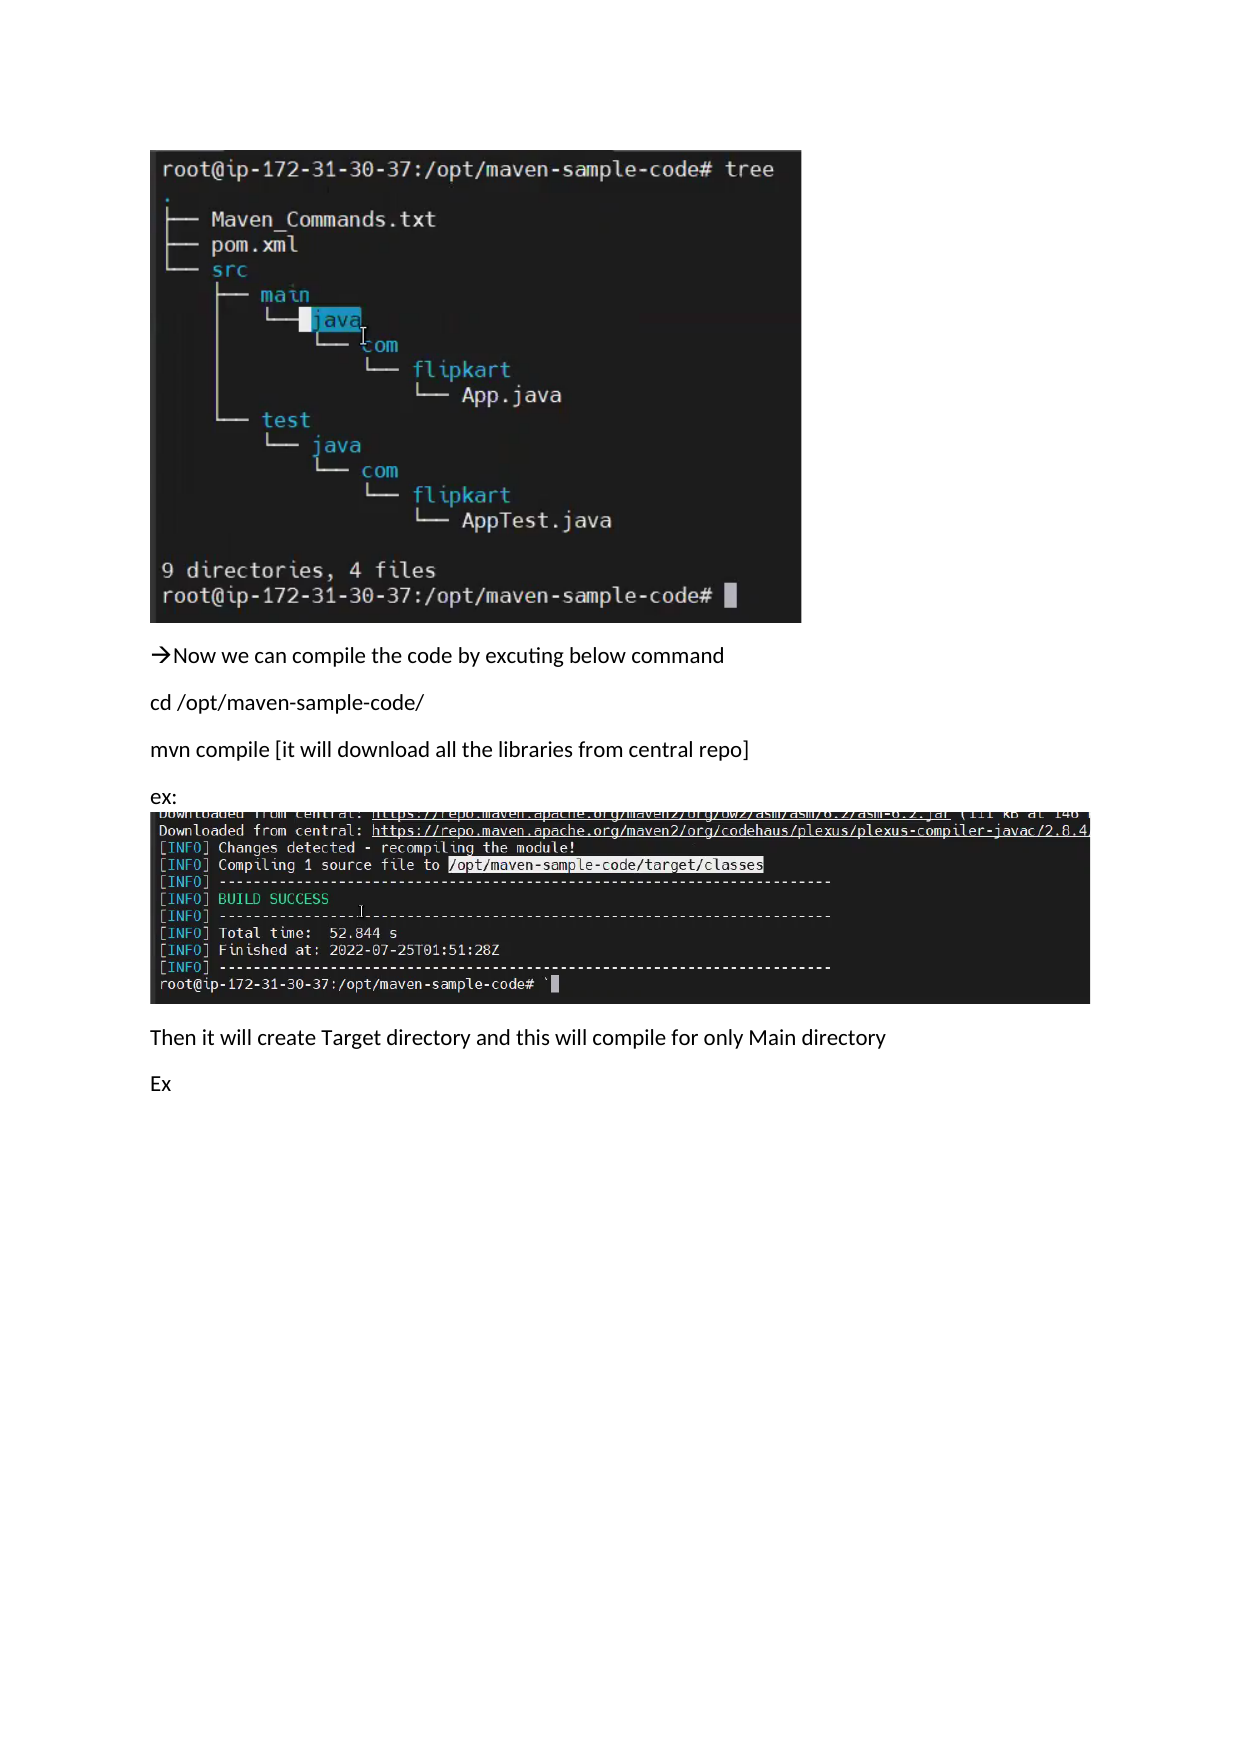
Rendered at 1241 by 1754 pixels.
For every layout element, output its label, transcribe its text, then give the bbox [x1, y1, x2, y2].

text Now we can compile the code by excuting below command [150, 641, 1090, 669]
text mvn compile [it will download all the libraries from central repo] [150, 735, 1090, 763]
text cd /opt/maven-sample-code/ [150, 688, 1090, 716]
picture [150, 150, 802, 623]
text Ex [150, 1069, 1090, 1097]
text ex: [150, 782, 1090, 812]
text Then it will create Target directory and this will compile for only Main directory [150, 1023, 1090, 1051]
picture [150, 812, 1091, 1004]
